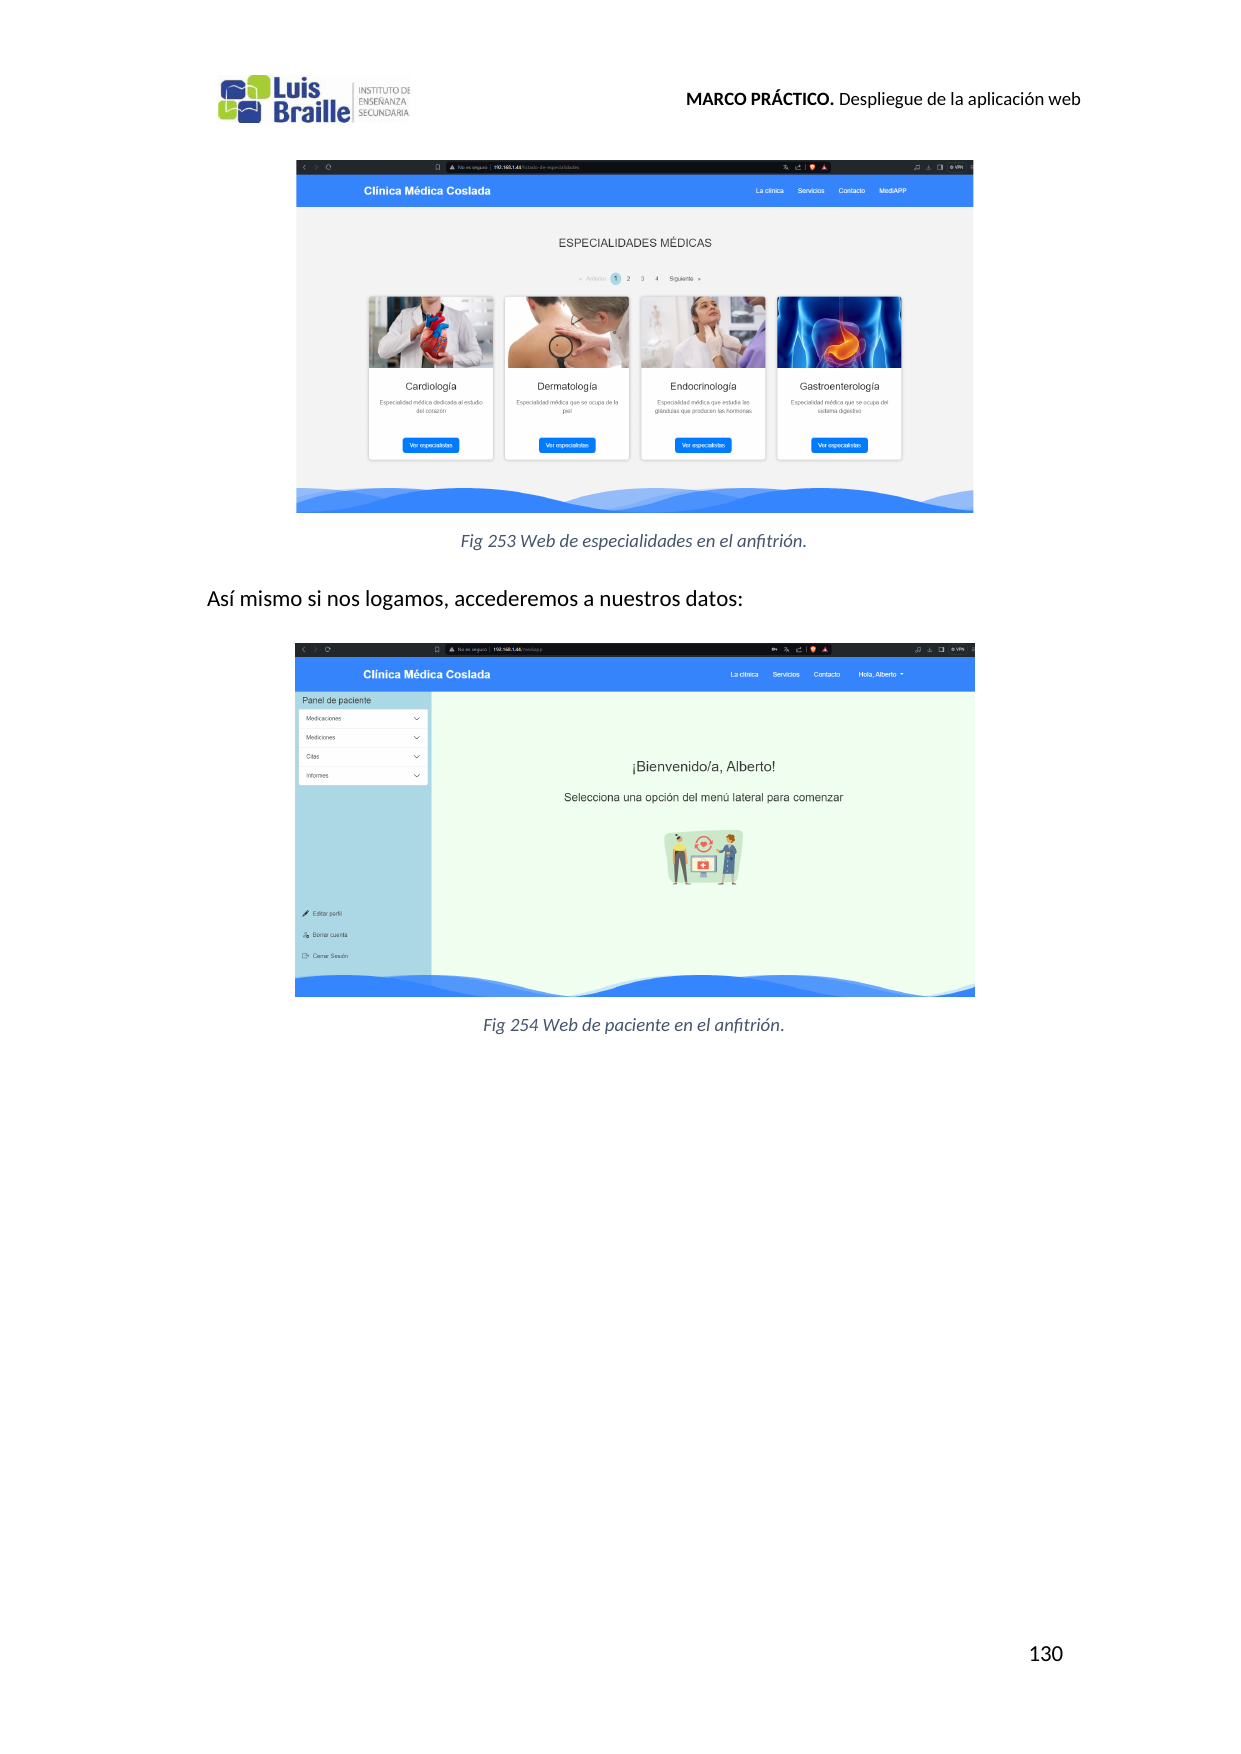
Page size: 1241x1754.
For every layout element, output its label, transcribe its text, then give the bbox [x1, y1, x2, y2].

text Así mismo si nos logamos, accederemos a nuestros datos: [207, 584, 1063, 612]
text Fig 253 Web de especialidades en el anfitrión. [207, 529, 1063, 552]
text Fig 254 Web de paciente en el anfitrión. [207, 1013, 1063, 1036]
picture [295, 643, 975, 997]
picture [296, 160, 974, 513]
